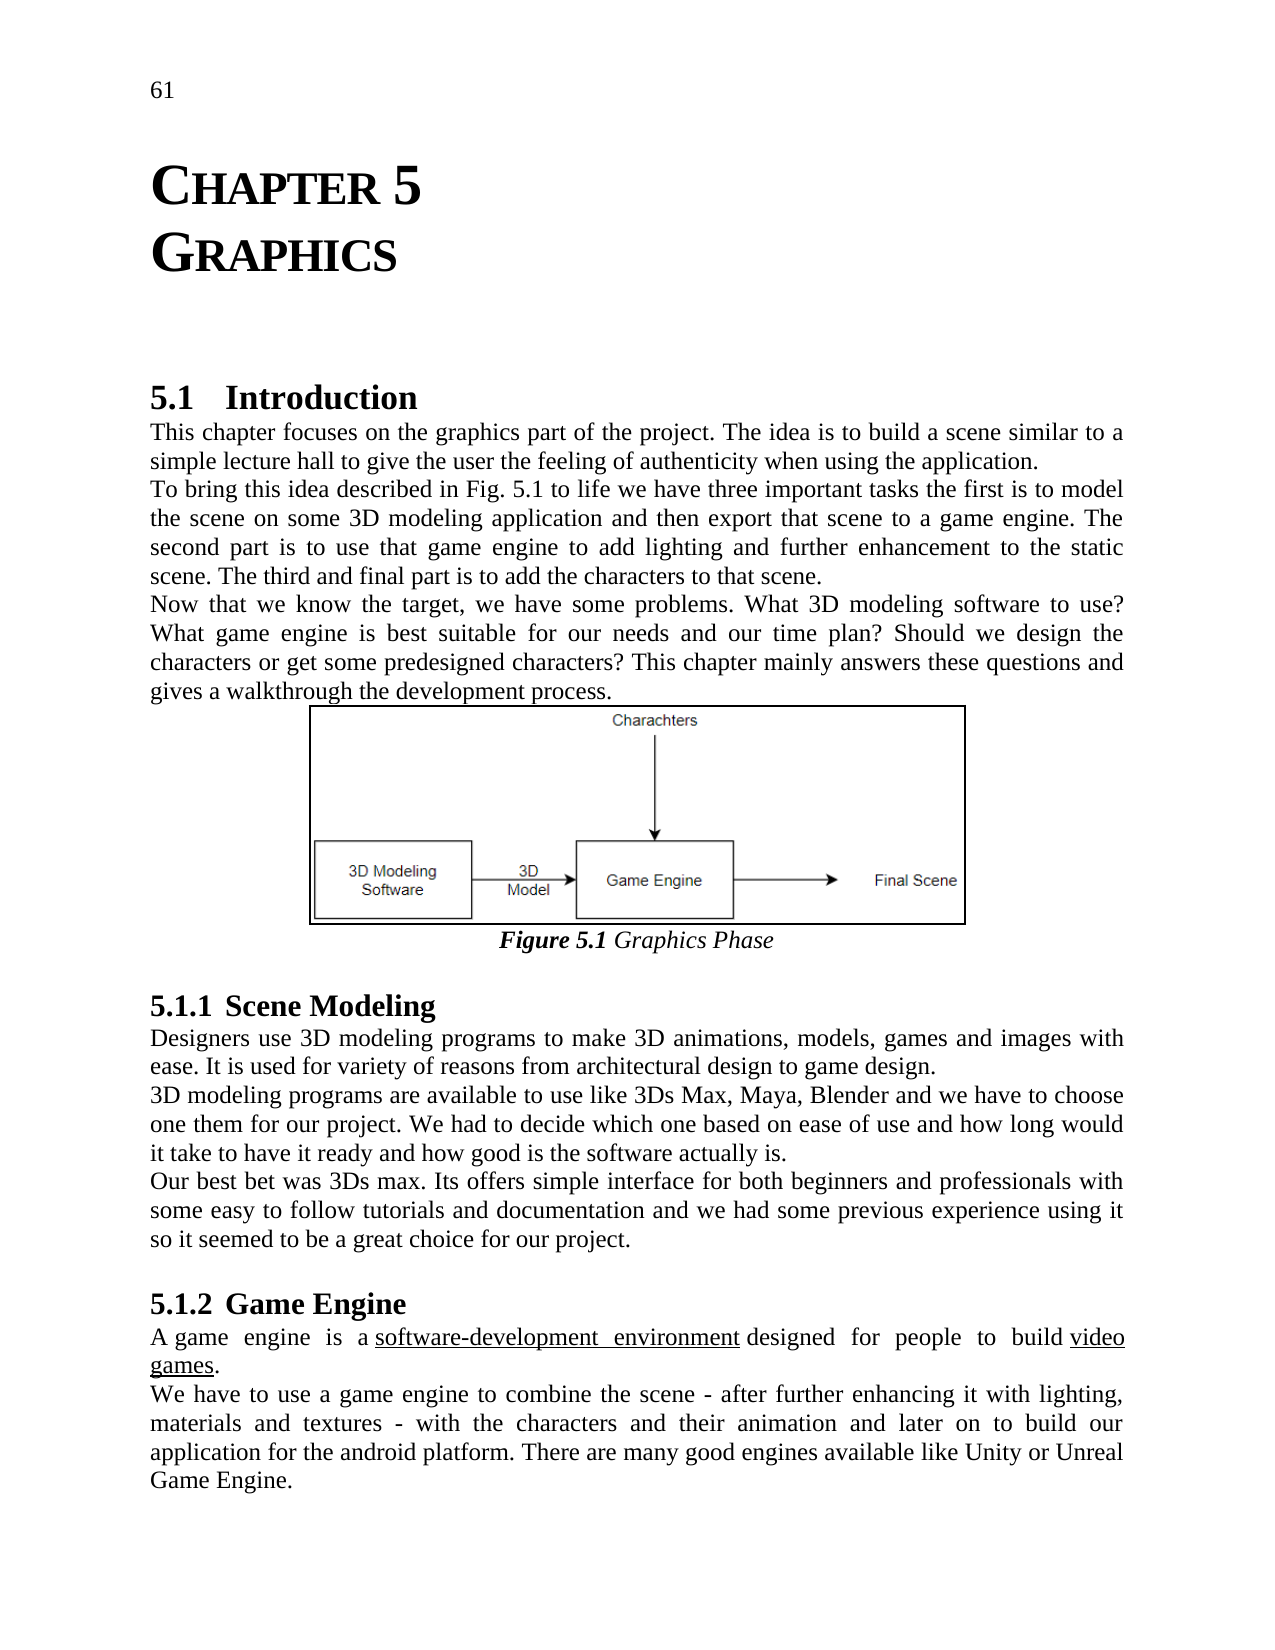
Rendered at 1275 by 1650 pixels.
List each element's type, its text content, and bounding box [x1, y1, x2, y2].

text Our best bet was 3Ds max. Its offers simple interface for both beginners and professionals with some easy to follow tutorials and documentation and we had some previous experience using it so it seemed to be a great choice for our project. [150, 1166, 1125, 1253]
text Figure 5.1 Graphics Phase [150, 925, 1125, 954]
text Designers use 3D modeling programs to make 3D animations, models, games and images with ease. It is used for variety of reasons from architectural design to game design. [150, 1023, 1125, 1080]
text A game engine is a software-development environment designed for people to build video games. [150, 1322, 1125, 1379]
subtitle 5.1.2 Game Engine [150, 1286, 1125, 1322]
title Graphics [150, 217, 1125, 284]
title Chapter 5 [150, 150, 1125, 217]
subtitle 5.1.1 Scene Modeling [150, 987, 1125, 1023]
text 3D modeling programs are available to use like 3Ds Max, Maya, Blender and we have to choose one them for our project. We had to decide which one based on ease of use and how long would it take to have it ready and how good is the software actually is. [150, 1080, 1125, 1166]
text Now that we know the target, we have some problems. What 3D modeling software to use? What game engine is best suitable for our needs and our time plan? Should we design the characters or get some predesigned characters? This chapter mainly answers these questions and gives a walkthrough the development process. [150, 589, 1125, 704]
text This chapter focuses on the graphics part of the project. The idea is to build a scene similar to a simple lecture hall to give the user the feeling of authenticity when using the application. [150, 417, 1125, 474]
subtitle 5.1 Introduction [150, 376, 1125, 417]
text To bring this idea described in Fig. 5.1 to life we have three important tasks the first is to model the scene on some 3D modeling application and then export that scene to a game engine. The second part is to use that game engine to add lighting and further enhancement to the static scene. The third and final part is to add the characters to that scene. [150, 474, 1125, 589]
text We have to use a game engine to combine the scene - after further enhancing it with lighting, materials and textures - with the characters and their animation and later on to build our application for the android platform. There are many good engines available like Unity or Unreal Game Engine. [150, 1379, 1125, 1494]
picture [311, 707, 964, 923]
